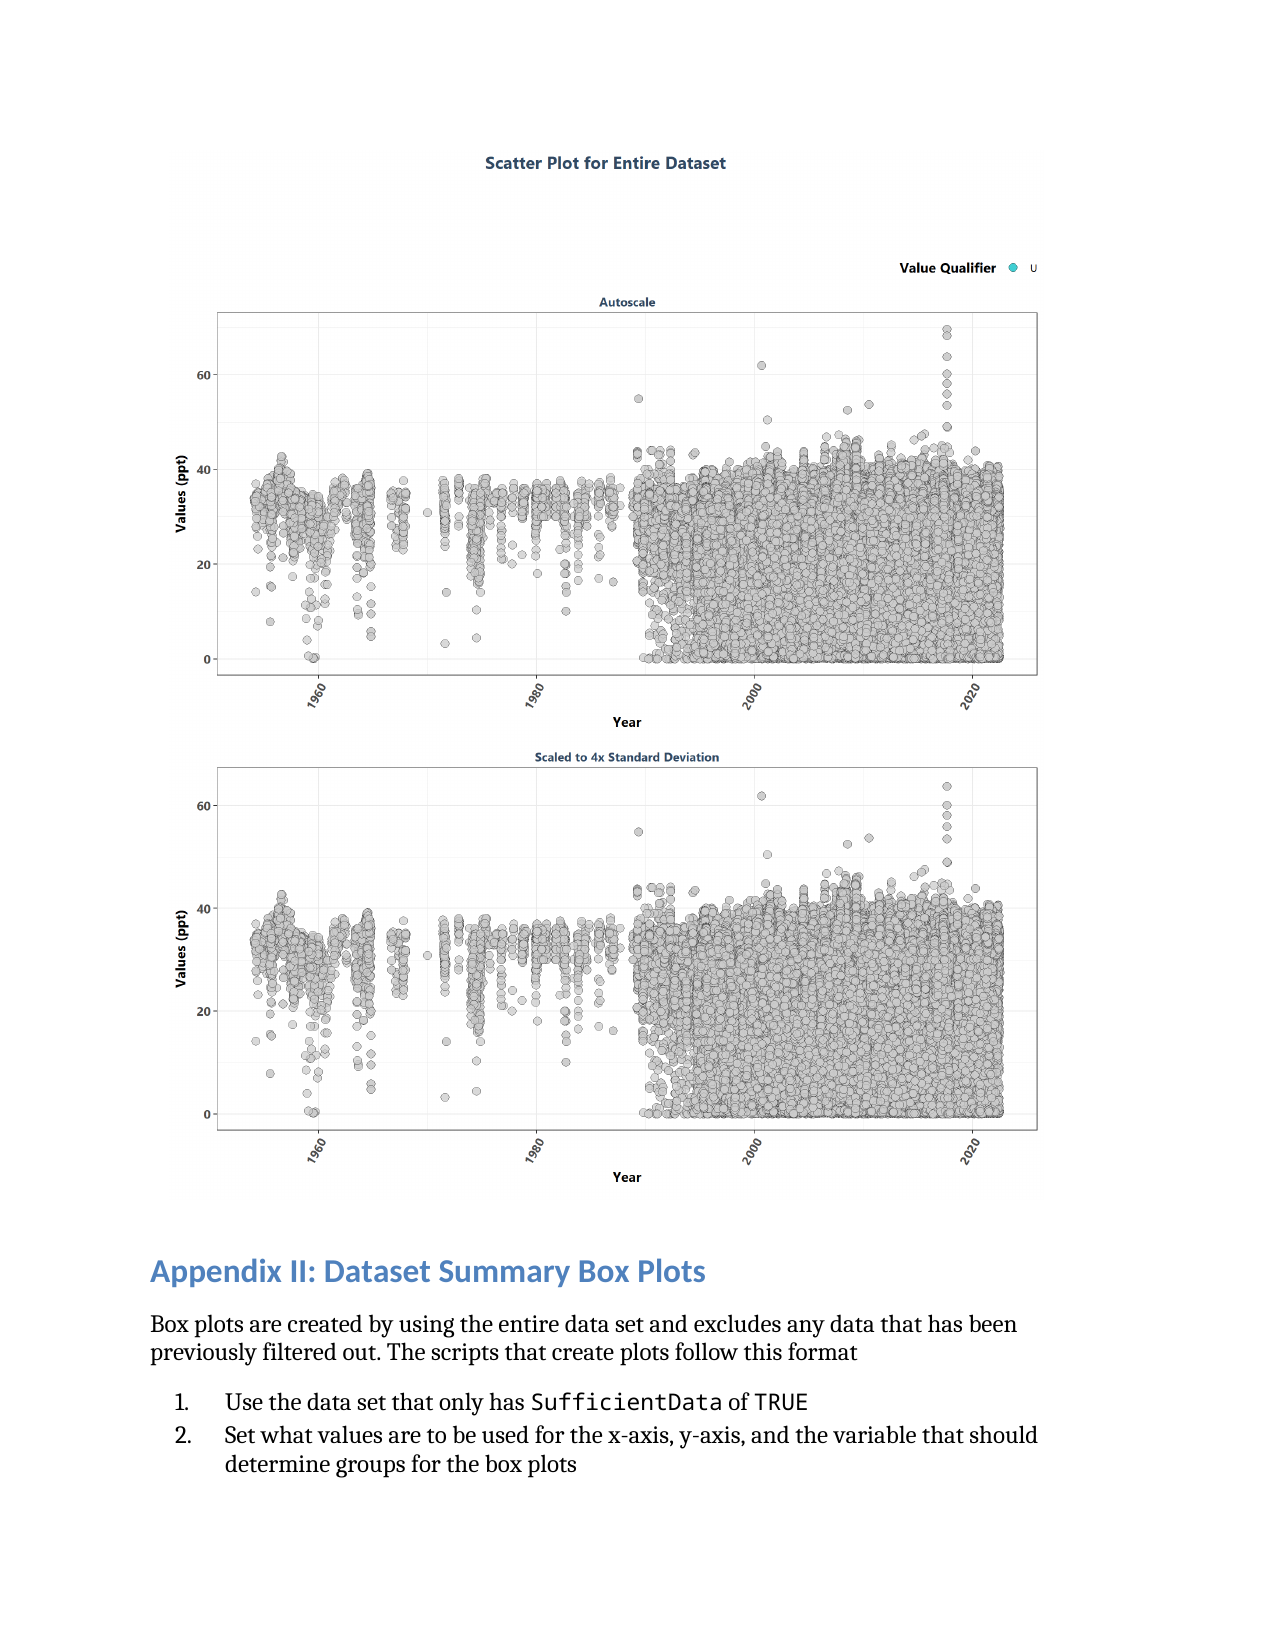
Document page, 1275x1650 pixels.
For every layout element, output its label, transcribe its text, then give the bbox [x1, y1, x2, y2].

picture [168, 150, 1044, 1200]
text Box plots are created by using the entire data set and excludes any data that has been previously filtered out. The scripts that create plots follow this format [150, 1309, 1125, 1367]
subtitle Appendix II: Dataset Summary Box Plots [150, 1250, 1125, 1291]
list Use the data set that only has SufficientData of TRUE [175, 1386, 1125, 1417]
list Set what values are to be used for the x-axis, y-axis, and the variable that should determine groups for the box plots [175, 1421, 1125, 1478]
